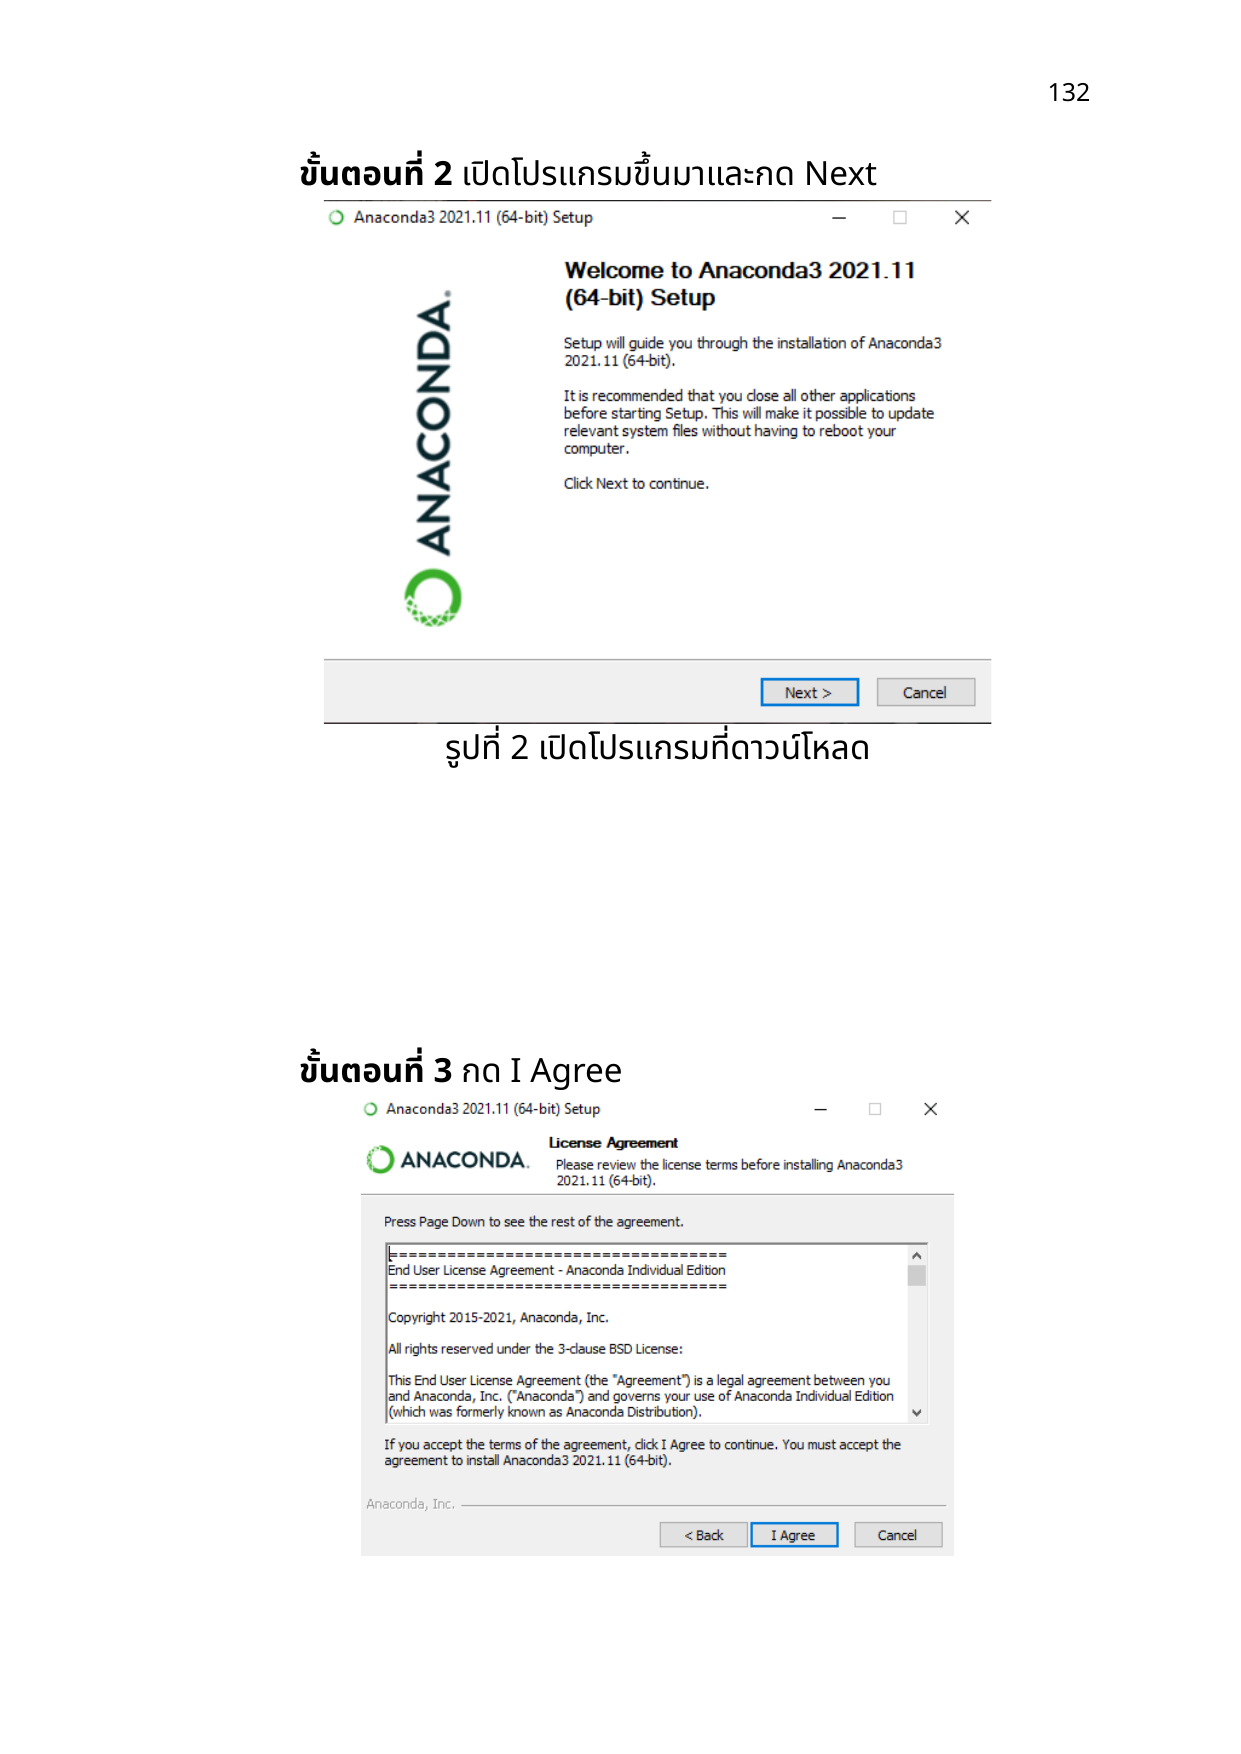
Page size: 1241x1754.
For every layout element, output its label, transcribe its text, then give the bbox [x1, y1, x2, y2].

text ขั้นตอนที่ 3 กด I Agree [225, 1047, 1090, 1097]
picture [361, 1097, 955, 1556]
text รูปที่ 2 เปิดโปรแกรมที่ดาวน์โหลด [225, 724, 1090, 774]
picture [323, 200, 992, 724]
text ขั้นตอนที่ 2 เปิดโปรแกรมขึ้นมาและกด Next [225, 150, 1090, 201]
